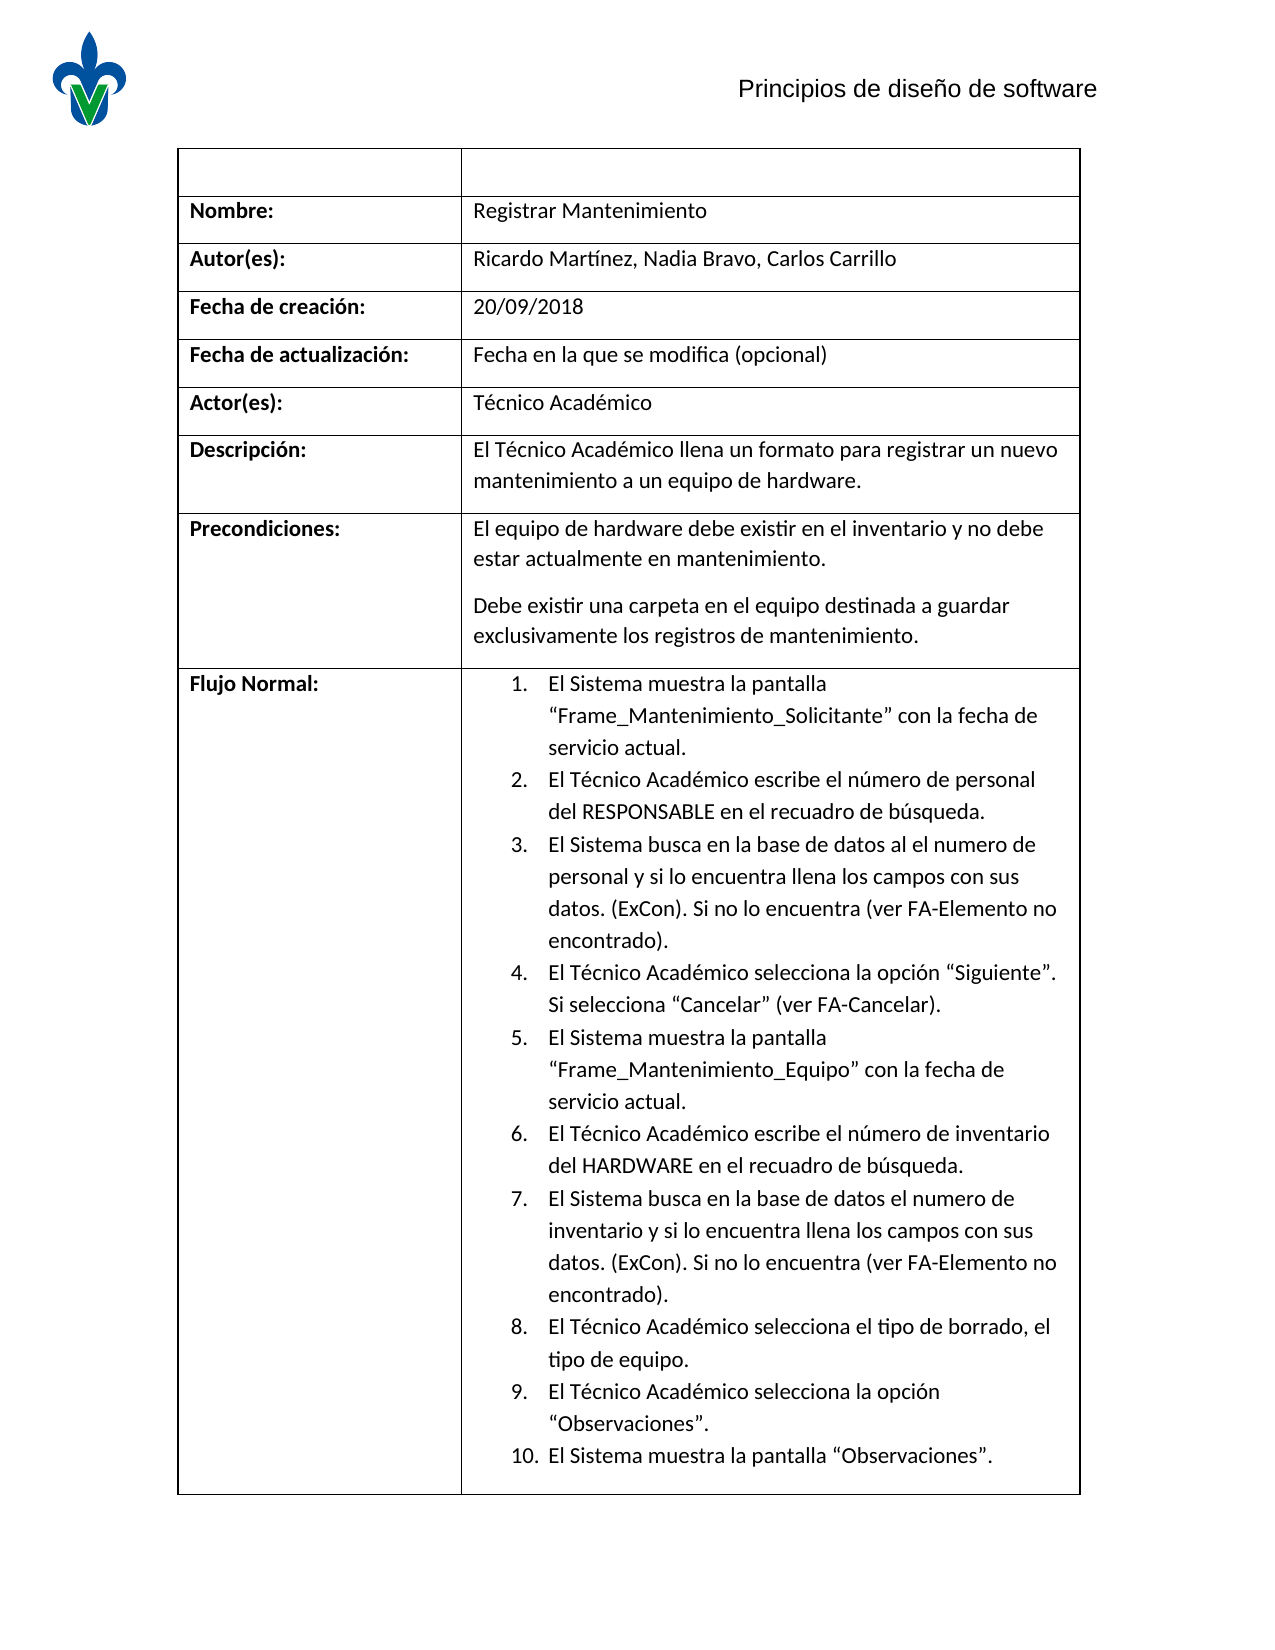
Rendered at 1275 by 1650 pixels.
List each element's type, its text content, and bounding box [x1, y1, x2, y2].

table_header [462, 149, 1079, 196]
table_cell Nombre: [179, 197, 461, 243]
table_cell Fecha de actualización: [179, 340, 461, 387]
table_cell [462, 197, 1079, 243]
table_header ID: [179, 149, 461, 196]
table_cell Flujo Normal: [179, 669, 461, 1494]
picture [23, 31, 151, 127]
table_cell Precondiciones: [179, 514, 461, 668]
table_cell Ricardo Martínez, Nadia Bravo, Carlos Carrillo [462, 244, 1079, 291]
table_cell [462, 514, 1079, 668]
table_cell Fecha de creación: [179, 292, 461, 339]
table_cell Actor(es): [179, 388, 461, 434]
table_cell llena un formato para registrar un nuevo mantenimiento a un equipo de hardware. [462, 436, 1079, 513]
table_cell Descripción: [179, 436, 461, 513]
table_cell Autor(es): [179, 244, 461, 291]
